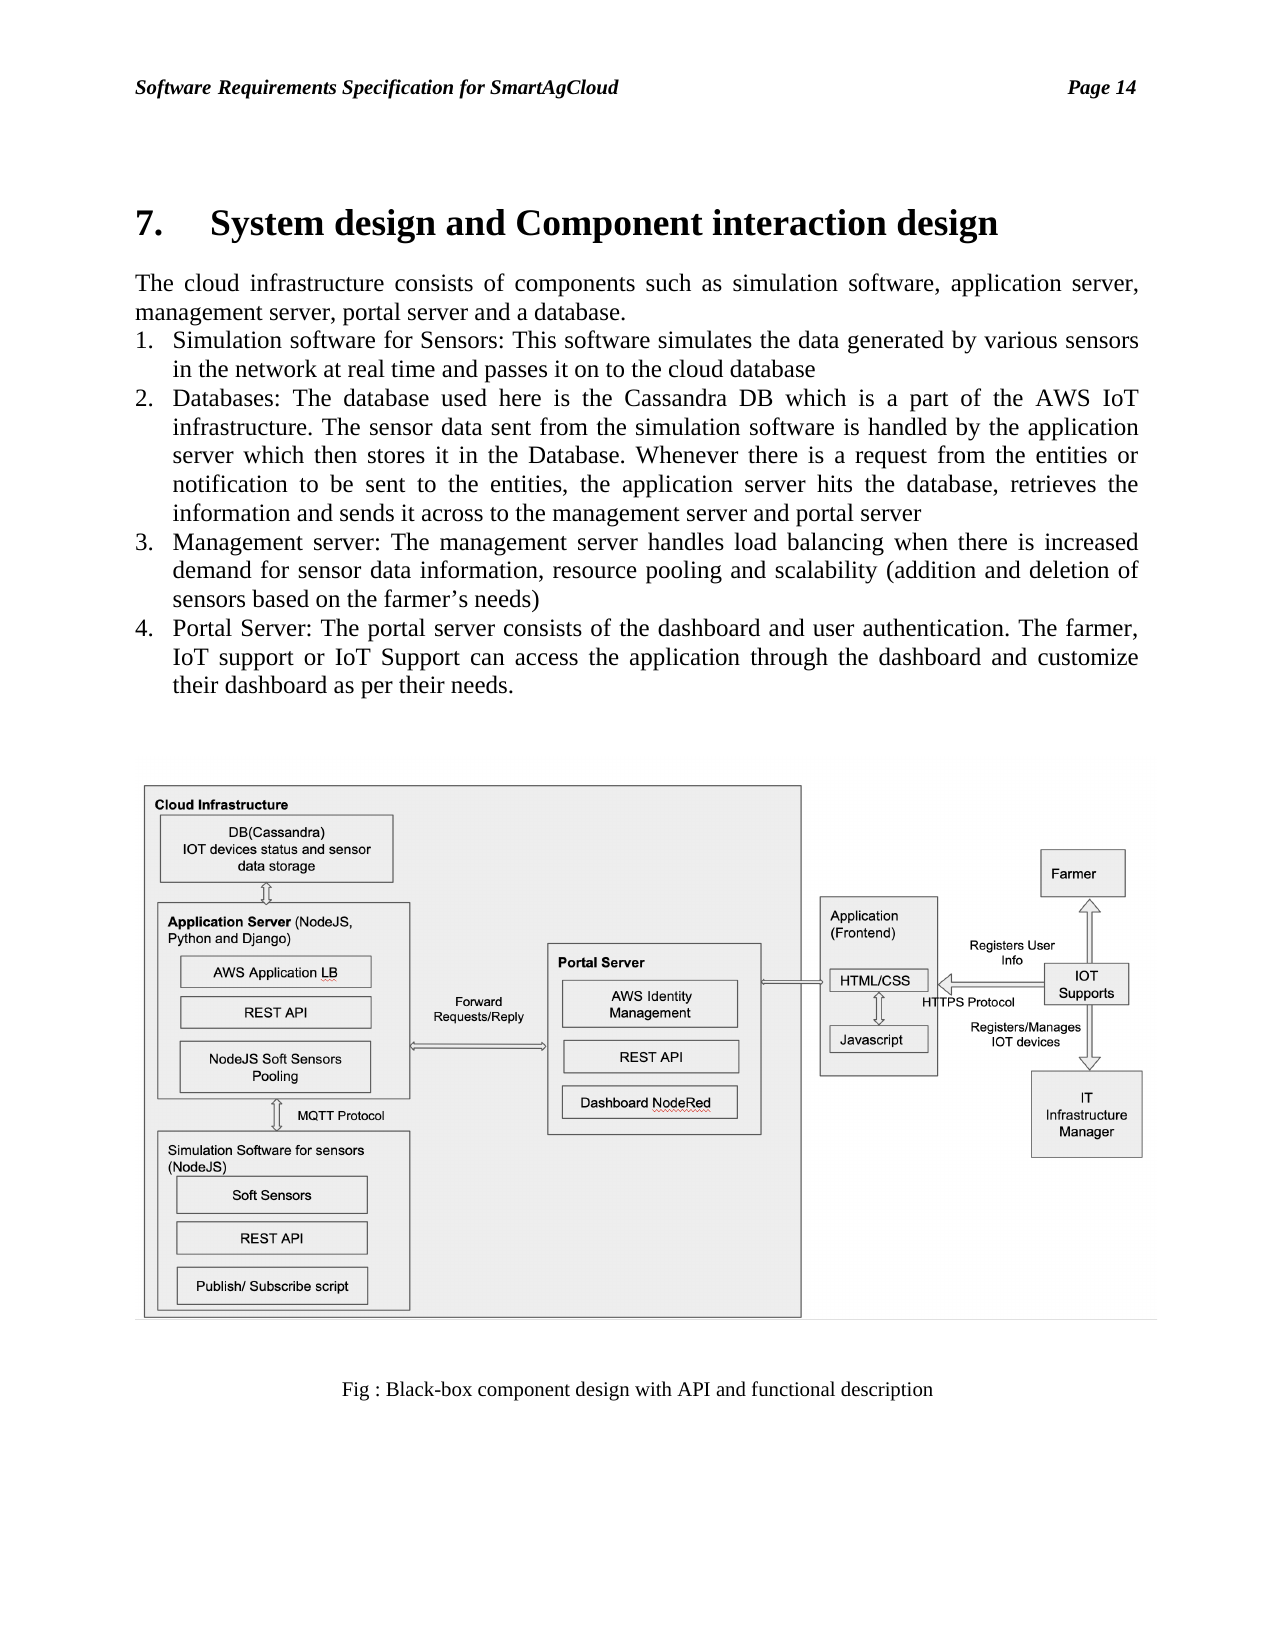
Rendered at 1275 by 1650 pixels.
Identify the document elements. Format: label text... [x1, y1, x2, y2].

list Databases: The database used here is the Cassandra DB which is a part of the AWS IoT infrastructure. The sensor data sent from the simulation software is handled by the application server which then stores it in the Database. Whenever there is a request from the entities or notification to be sent to the entities, the application server hits the database, retrieves the information and sends it across to the management server and portal server [135, 383, 1140, 527]
text Fig : Black-box component design with API and functional description [135, 1377, 1140, 1401]
list Management server: The management server handles load balancing when there is increased demand for sensor data information, resource pooling and scalability (addition and deletion of sensors based on the farmer’s needs) [135, 527, 1140, 613]
picture [135, 756, 1158, 1320]
text The cloud infrastructure consists of components such as simulation software, application server, management server, portal server and a database. [135, 268, 1140, 326]
subtitle System design and Component interaction design [135, 200, 1140, 243]
list Portal Server: The portal server consists of the dashboard and user authentication. The farmer, IoT support or IoT Support can access the application through the dashboard and customize their dashboard as per their needs. [135, 613, 1140, 699]
list Simulation software for Sensors: This software simulates the data generated by various sensors in the network at real time and passes it on to the cloud database [135, 326, 1140, 383]
